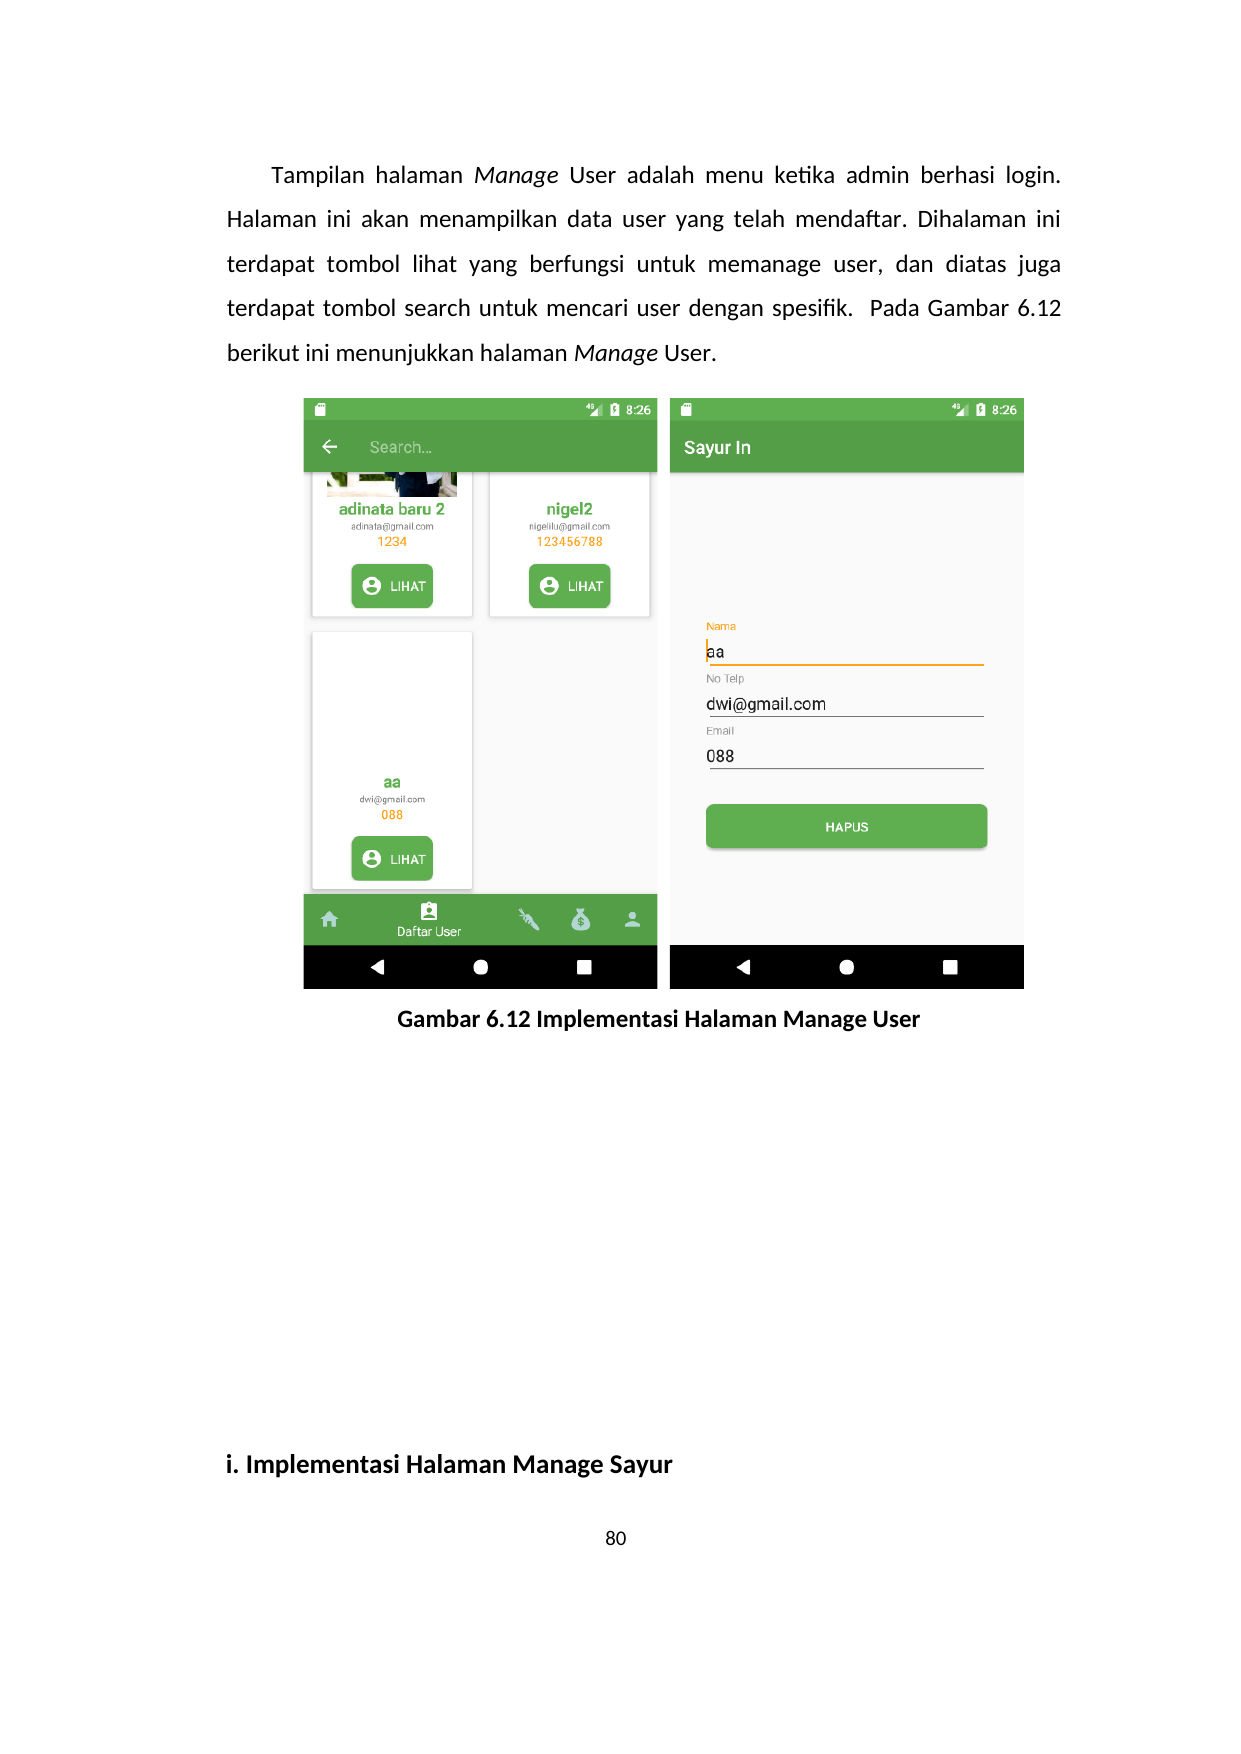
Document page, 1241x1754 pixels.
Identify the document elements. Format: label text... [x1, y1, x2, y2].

picture [303, 398, 658, 989]
text i. Implementasi Halaman Manage Sayur [226, 1447, 1090, 1480]
picture [669, 398, 1024, 989]
text Tampilan halaman Manage User adalah menu ketika admin berhasi login. Halaman ini akan menampilkan data user yang telah mendaftar. Dihalaman ini terdapat tombol lihat yang berfungsi untuk memanage user, dan diatas juga terdapat tombol search untuk mencari user dengan spesifik. Pada Gambar 6.12 berikut ini menunjukkan halaman Manage User. [227, 159, 1062, 367]
subtitle Gambar 6.12 Implementasi Halaman Manage User [226, 1003, 1092, 1034]
